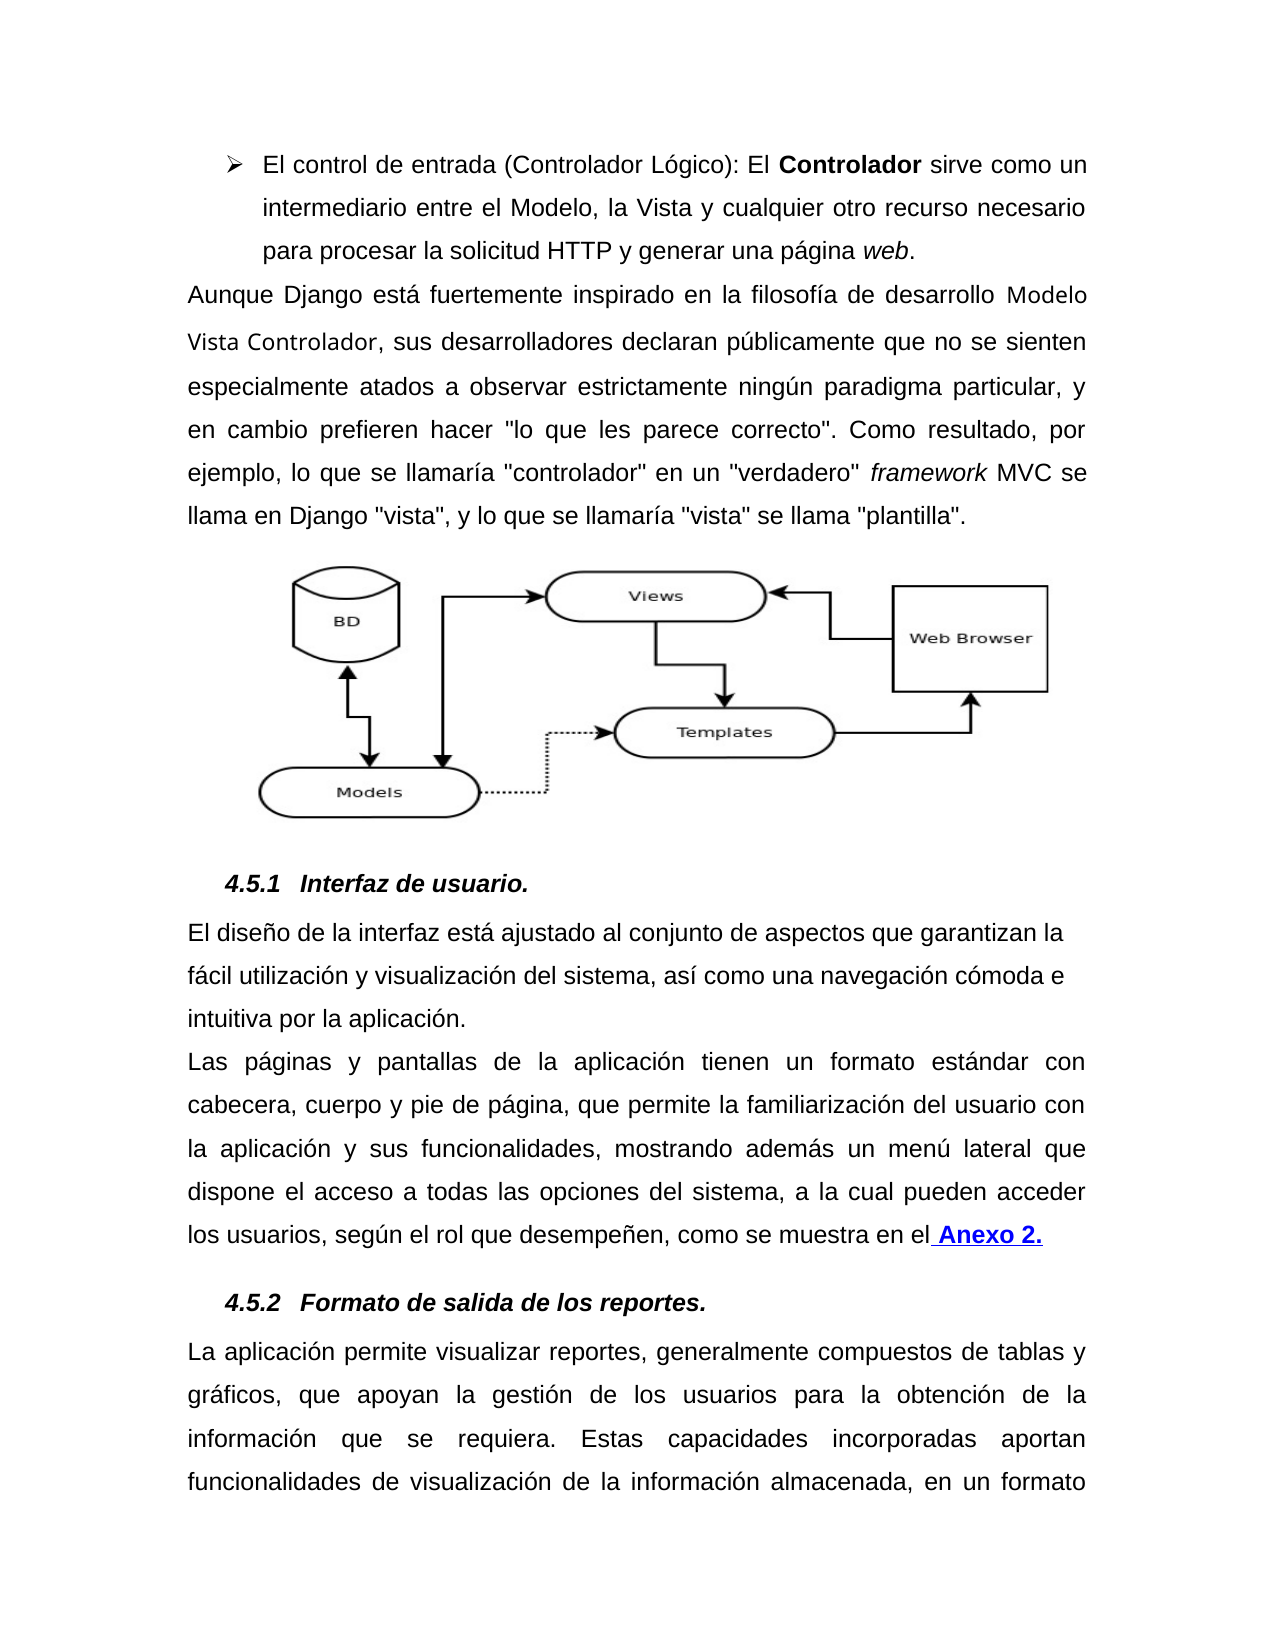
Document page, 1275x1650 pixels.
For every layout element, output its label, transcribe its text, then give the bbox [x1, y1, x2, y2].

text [187, 1337, 1087, 1496]
subtitle Formato de salida de los reportes. [225, 1288, 1087, 1317]
subtitle Interfaz de usuario. [225, 869, 1087, 897]
list El control de entrada (Controlador Lógico): El Controlador sirve como un intermediario entre el Modelo, la Vista y cualquier otro recurso necesario para procesar la solicitud HTTP y generar una página web. [225, 150, 1087, 265]
picture [187, 544, 1088, 831]
text Las páginas y pantallas de la aplicación tienen un formato estándar con cabecera, cuerpo y pie de página, que permite la familiarización del usuario con la aplicación y sus funcionalidades, mostrando además un menú lateral que dispone el acceso a todas las opciones del sistema, a la cual pueden acceder los usuarios, según el rol que desempeñen, como se muestra en el Anexo 2. [187, 1047, 1087, 1249]
text El diseño de la interfaz está ajustado al conjunto de aspectos que garantizan la fácil utilización y visualización del sistema, así como una navegación cómoda e intuitiva por la aplicación. [187, 918, 1087, 1033]
text Aunque Django está fuertemente inspirado en la filosofía de desarrollo Modelo Vista Controlador, sus desarrolladores declaran públicamente que no se sienten especialmente atados a observar estrictamente ningún paradigma particular, y en cambio prefieren hacer "lo que les parece correcto". Como resultado, por ejemplo, lo que se llamaría "controlador" en un "verdadero" framework MVC se llama en Django "vista", y lo que se llamaría "vista" se llama "plantilla". [187, 279, 1087, 530]
